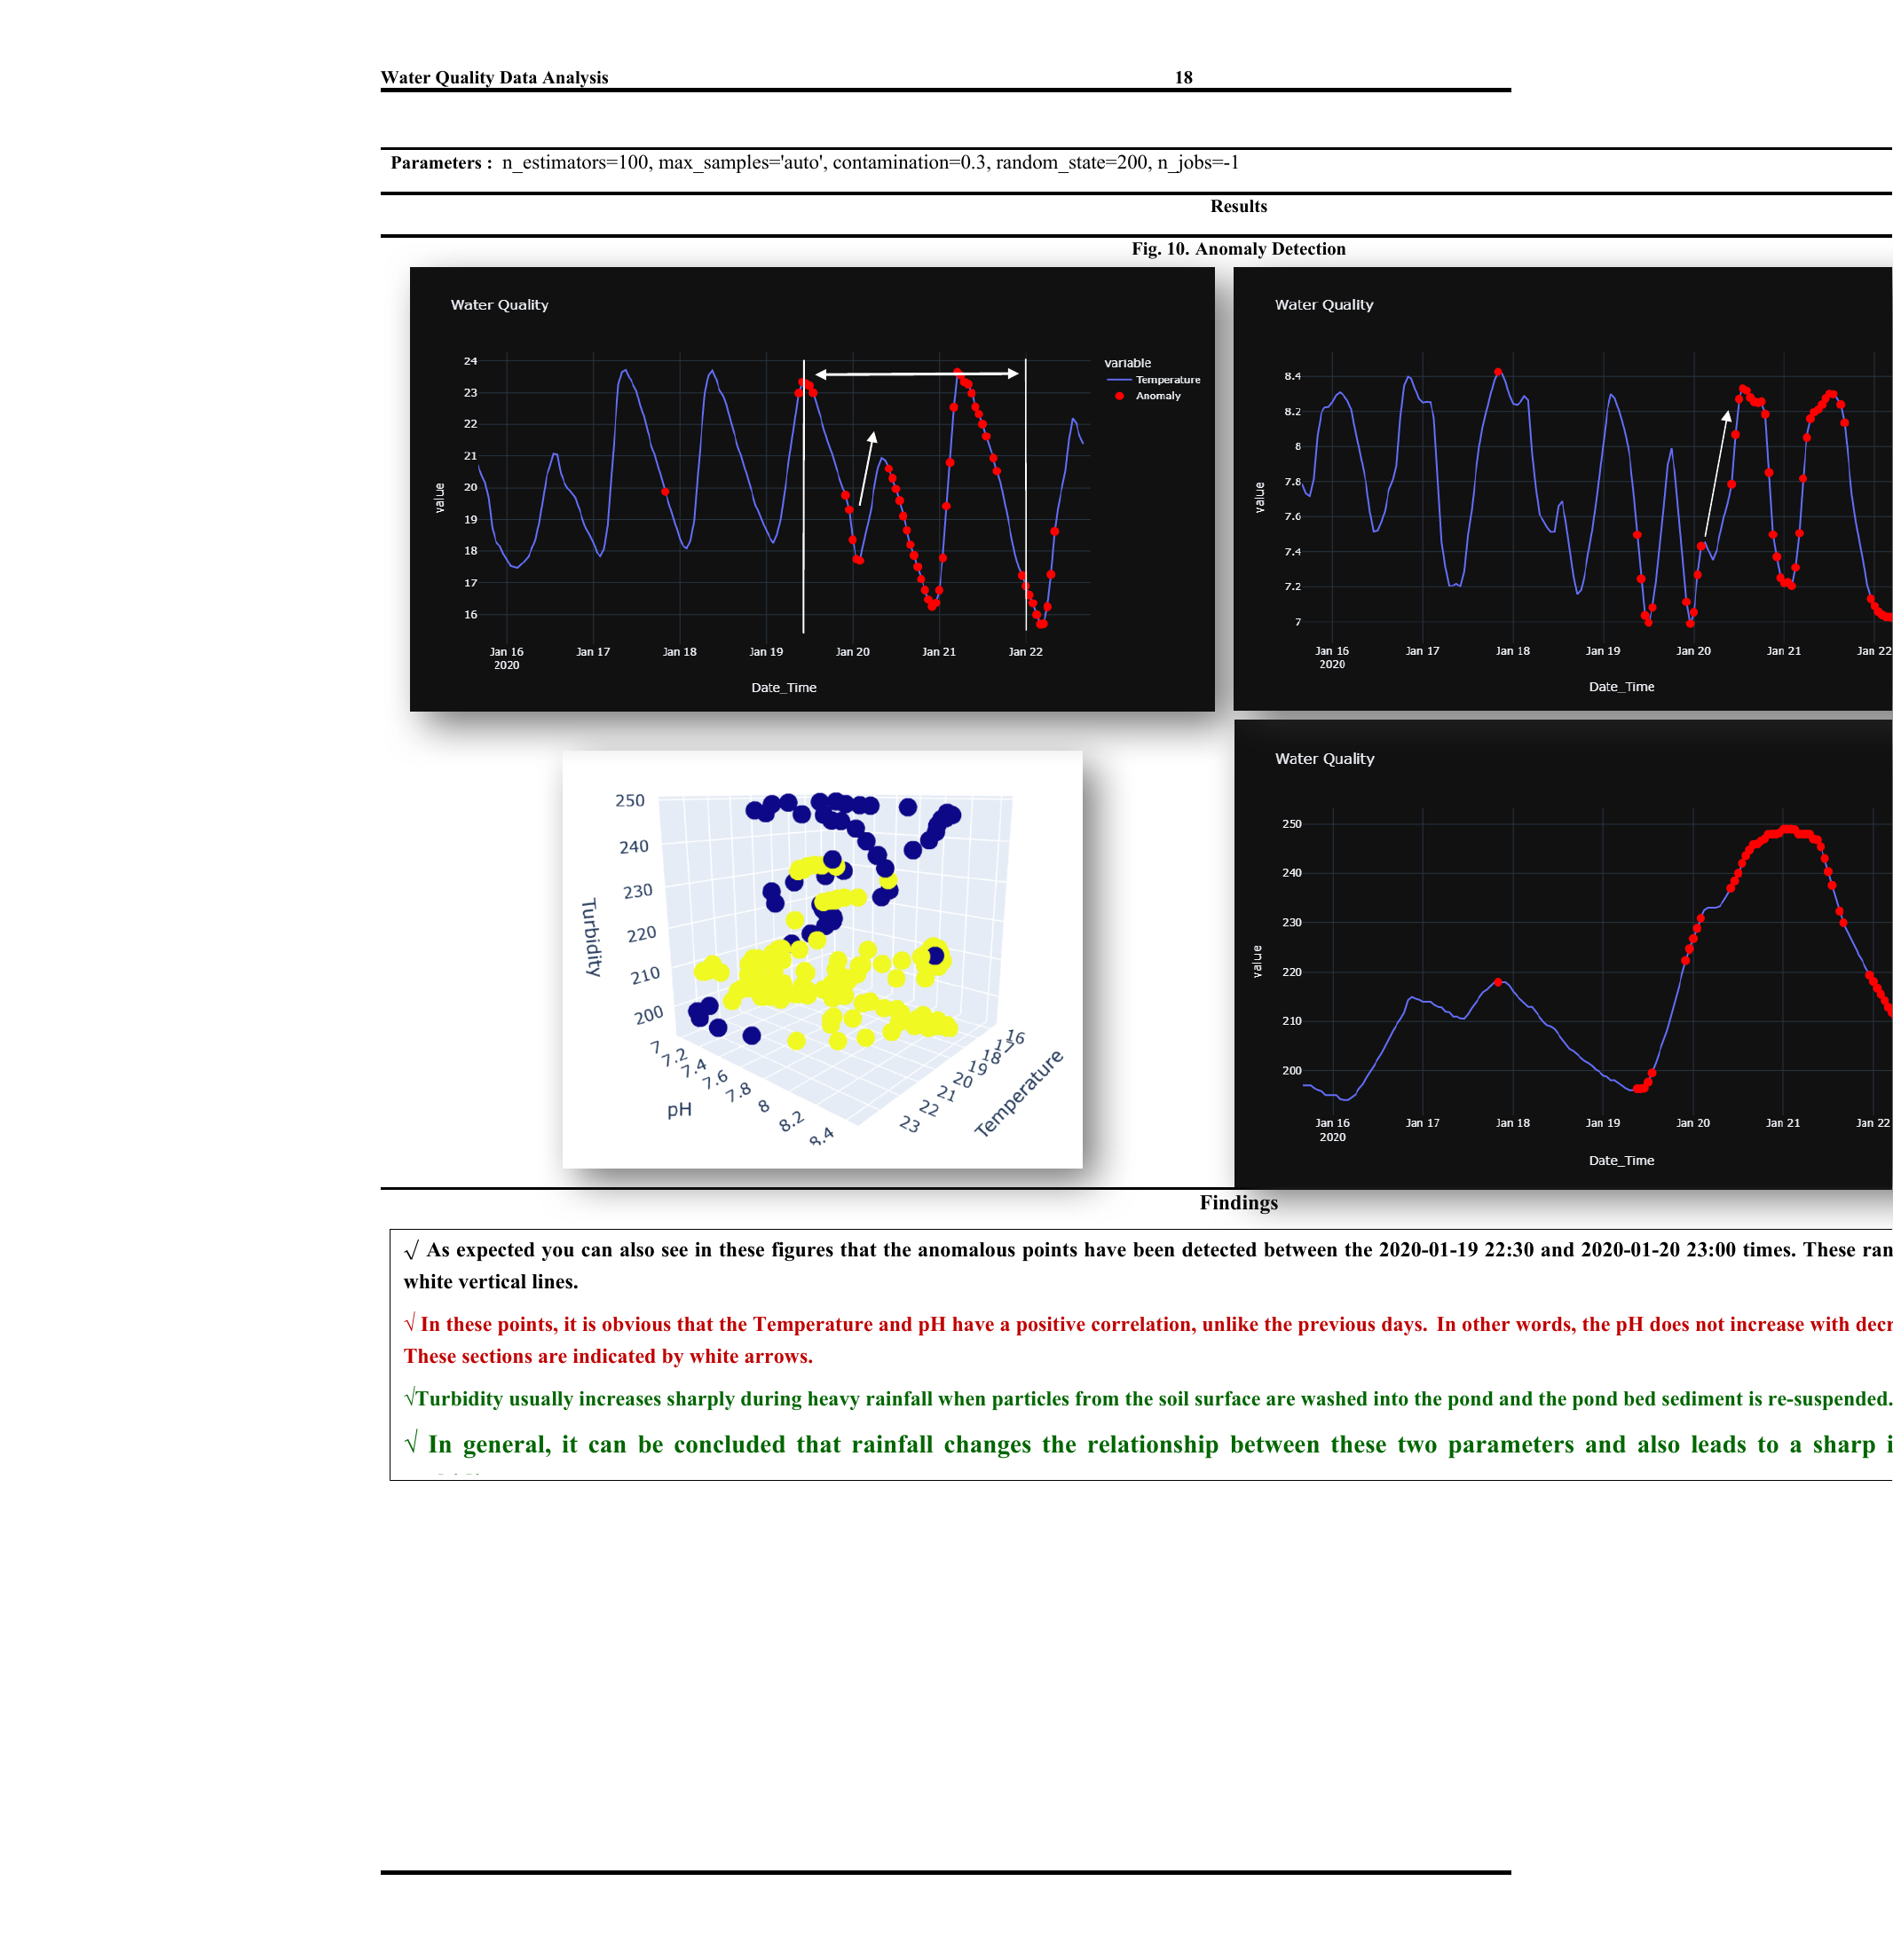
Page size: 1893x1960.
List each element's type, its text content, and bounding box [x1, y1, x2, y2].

picture [410, 267, 1215, 712]
table_cell Fig. 10. Anomaly Detection [381, 238, 1892, 1187]
table_header Parameters : n_estimators=100, max_samples='auto', contamination=0.3, random_state=200, n_jobs=-1 [381, 150, 1892, 192]
picture [1234, 720, 1893, 1187]
picture [563, 751, 1083, 1169]
table_cell Results [381, 195, 1892, 234]
table_cell Findings [381, 1190, 1267, 1232]
picture [1234, 267, 1893, 711]
